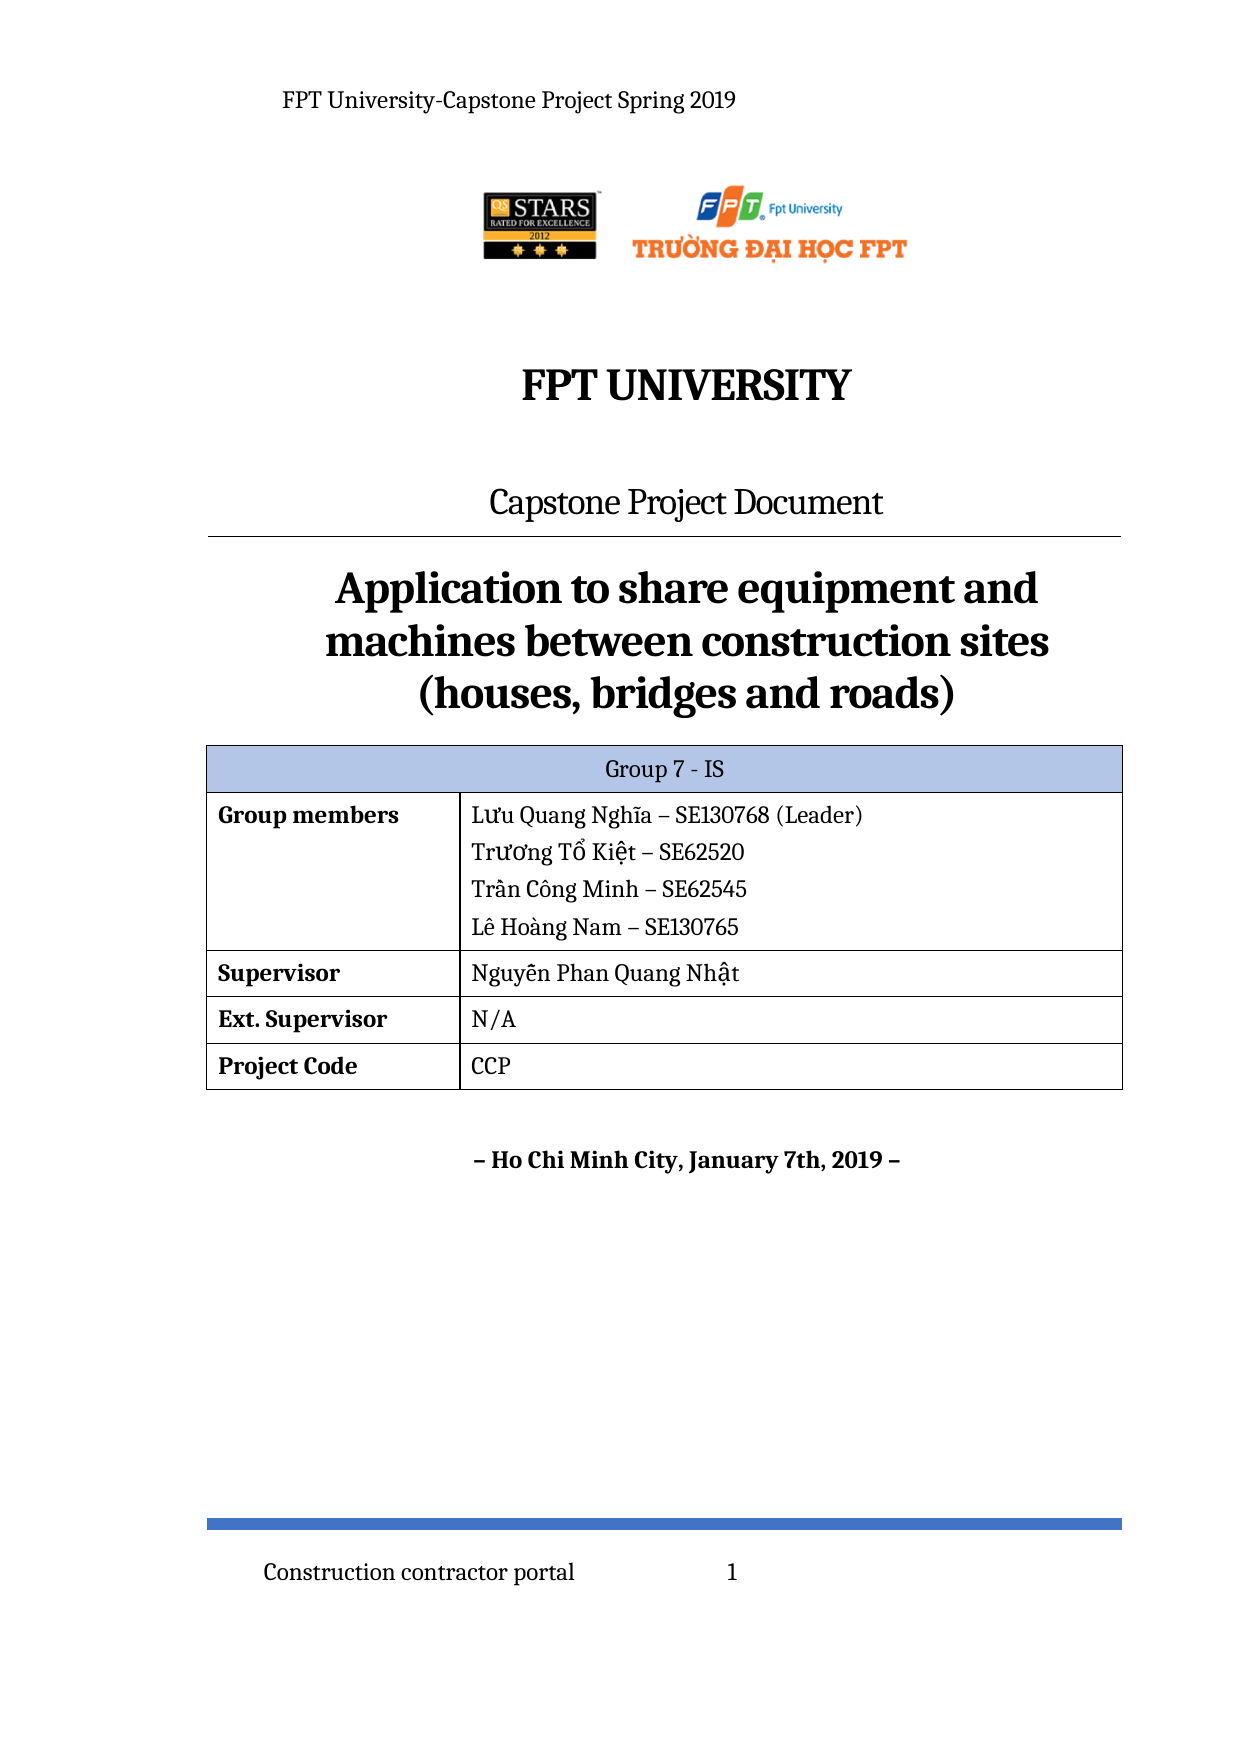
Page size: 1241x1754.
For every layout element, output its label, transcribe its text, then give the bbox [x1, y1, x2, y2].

table_cell Application to share equipment and machines between construction sites (houses, bridges and roads) [207, 536, 1122, 745]
table_cell Project Code [207, 1044, 459, 1089]
table_cell Group members [207, 793, 459, 949]
table_cell Supervisor [207, 951, 459, 996]
table_cell Ext. Supervisor [207, 997, 459, 1042]
text – Ho Chi Minh City, January 7th, 2019 – [252, 1146, 1122, 1175]
table_header [207, 148, 1138, 303]
table_cell Group 7 - IS [207, 746, 1122, 792]
table_cell N/A [461, 997, 1122, 1042]
title FPT UNIVERSITY [252, 359, 1122, 412]
table_header Capstone Project Document [207, 468, 1122, 536]
table_cell Nguyễn Phan Quang Nhật [461, 951, 1122, 996]
table_cell Lưu Quang Nghĩa – SE130768 (Leader) Trương Tổ Kiệt – SE62520 Trần Công Minh – SE62545 Lê Hoàng Nam – SE130765 [461, 793, 1122, 949]
table_cell CCP [461, 1044, 1122, 1089]
picture [479, 173, 911, 275]
